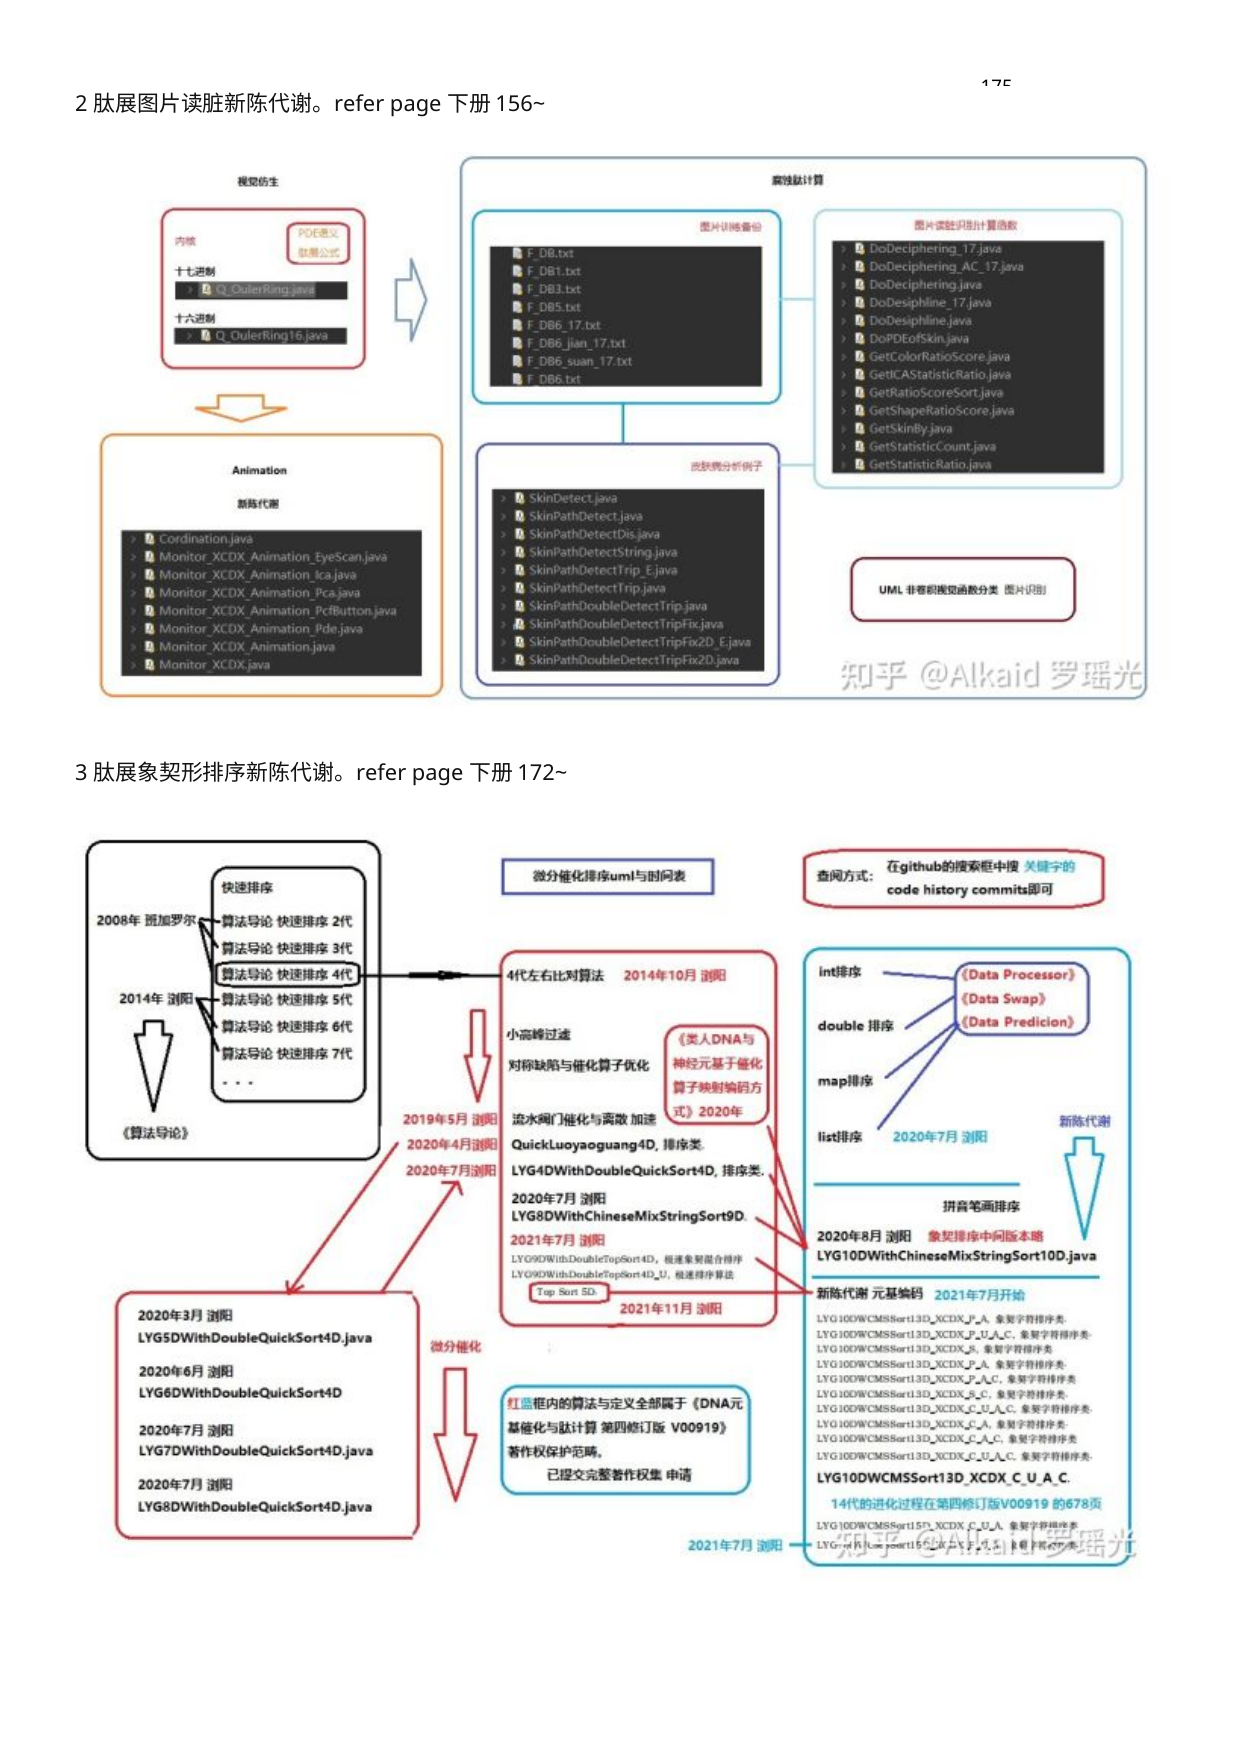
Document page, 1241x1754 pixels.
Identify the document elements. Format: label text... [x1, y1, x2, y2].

text 2 肽展图片读脏新陈代谢。refer page 下册156~ [75, 86, 1165, 117]
text 3 肽展象契形排序新陈代谢。refer page 下册172~ [75, 754, 1165, 786]
picture [75, 152, 1171, 720]
picture [75, 821, 1165, 1589]
